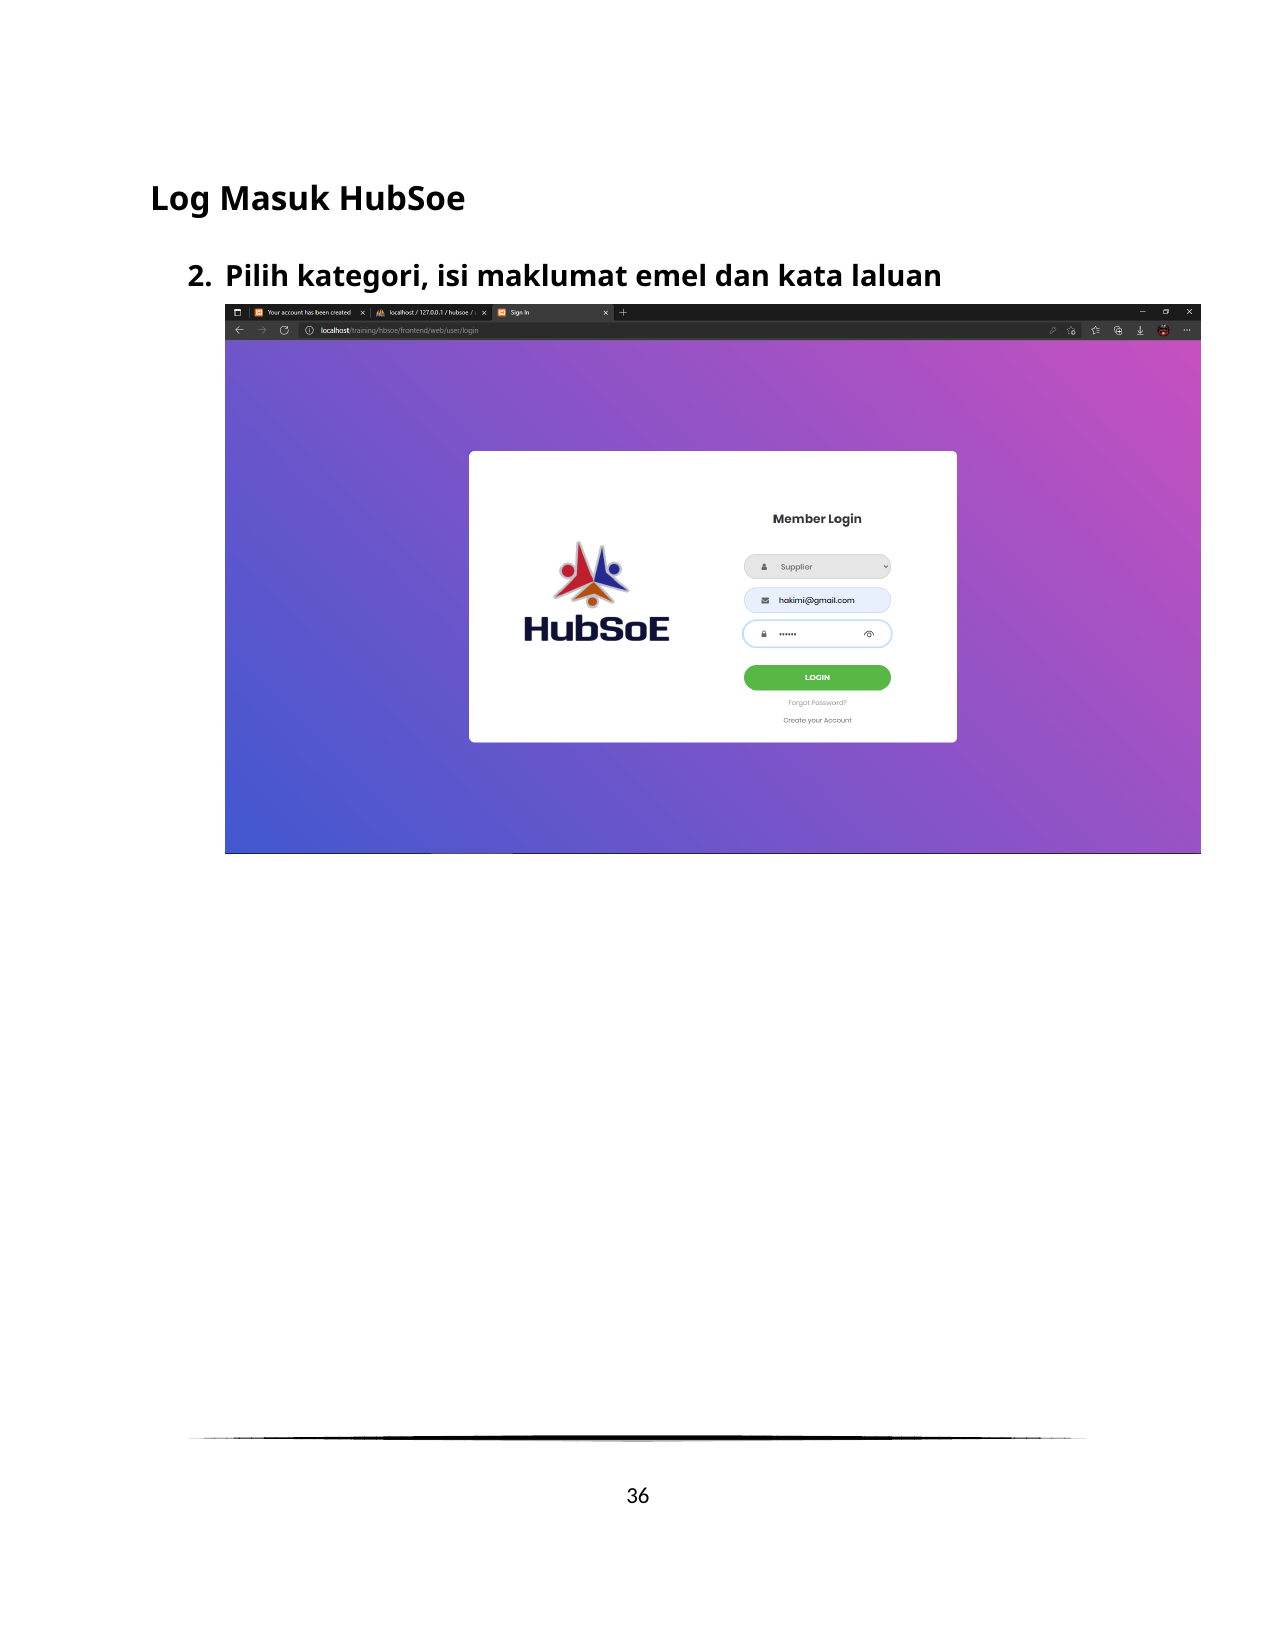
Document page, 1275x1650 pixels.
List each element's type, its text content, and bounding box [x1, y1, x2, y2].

subtitle Log Masuk HubSoe [150, 175, 1125, 220]
picture [189, 1434, 1087, 1442]
picture [225, 304, 1201, 854]
subtitle Pilih kategori, isi maklumat emel dan kata laluan [187, 255, 1125, 295]
